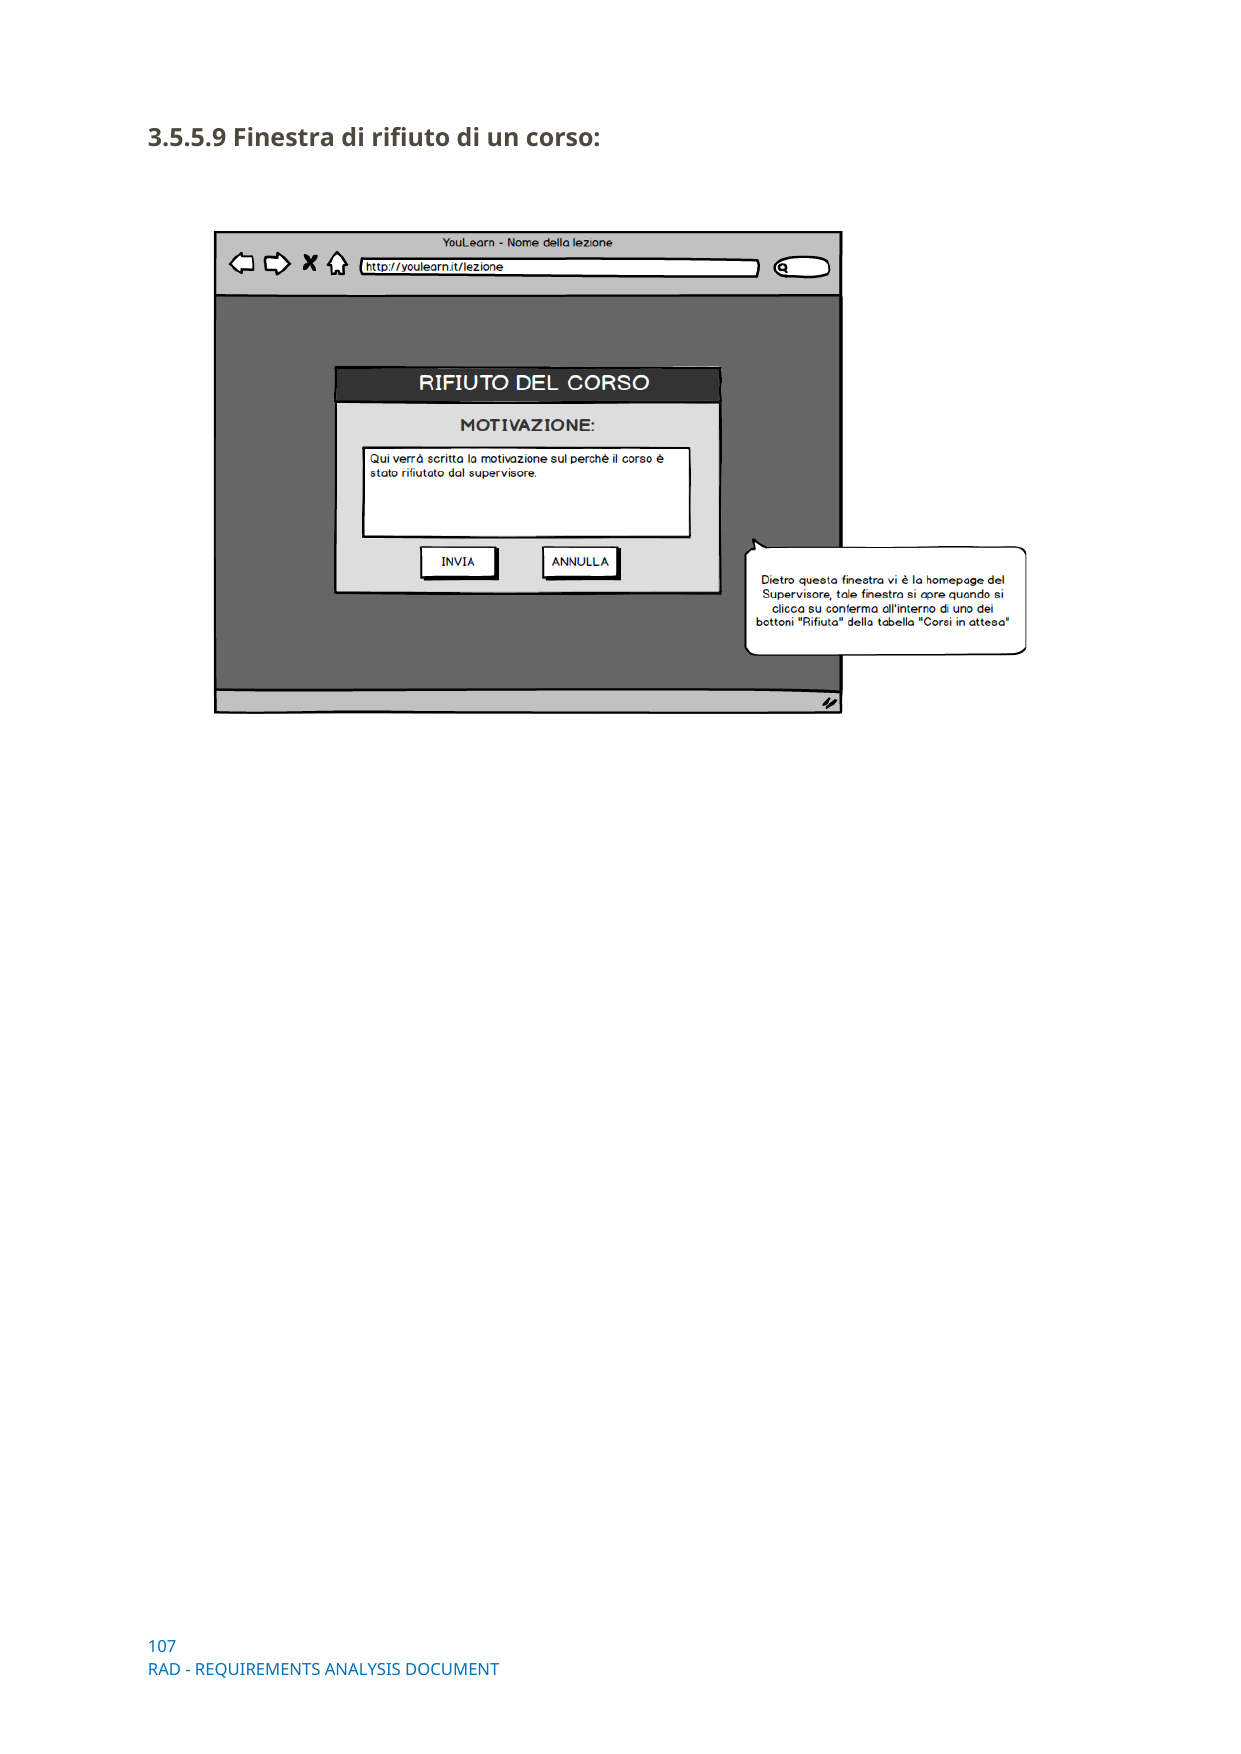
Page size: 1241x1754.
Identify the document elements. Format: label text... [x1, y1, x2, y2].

subtitle 3.5.5.9 Finestra di rifiuto di un corso: [148, 119, 1092, 154]
picture [213, 231, 1027, 714]
